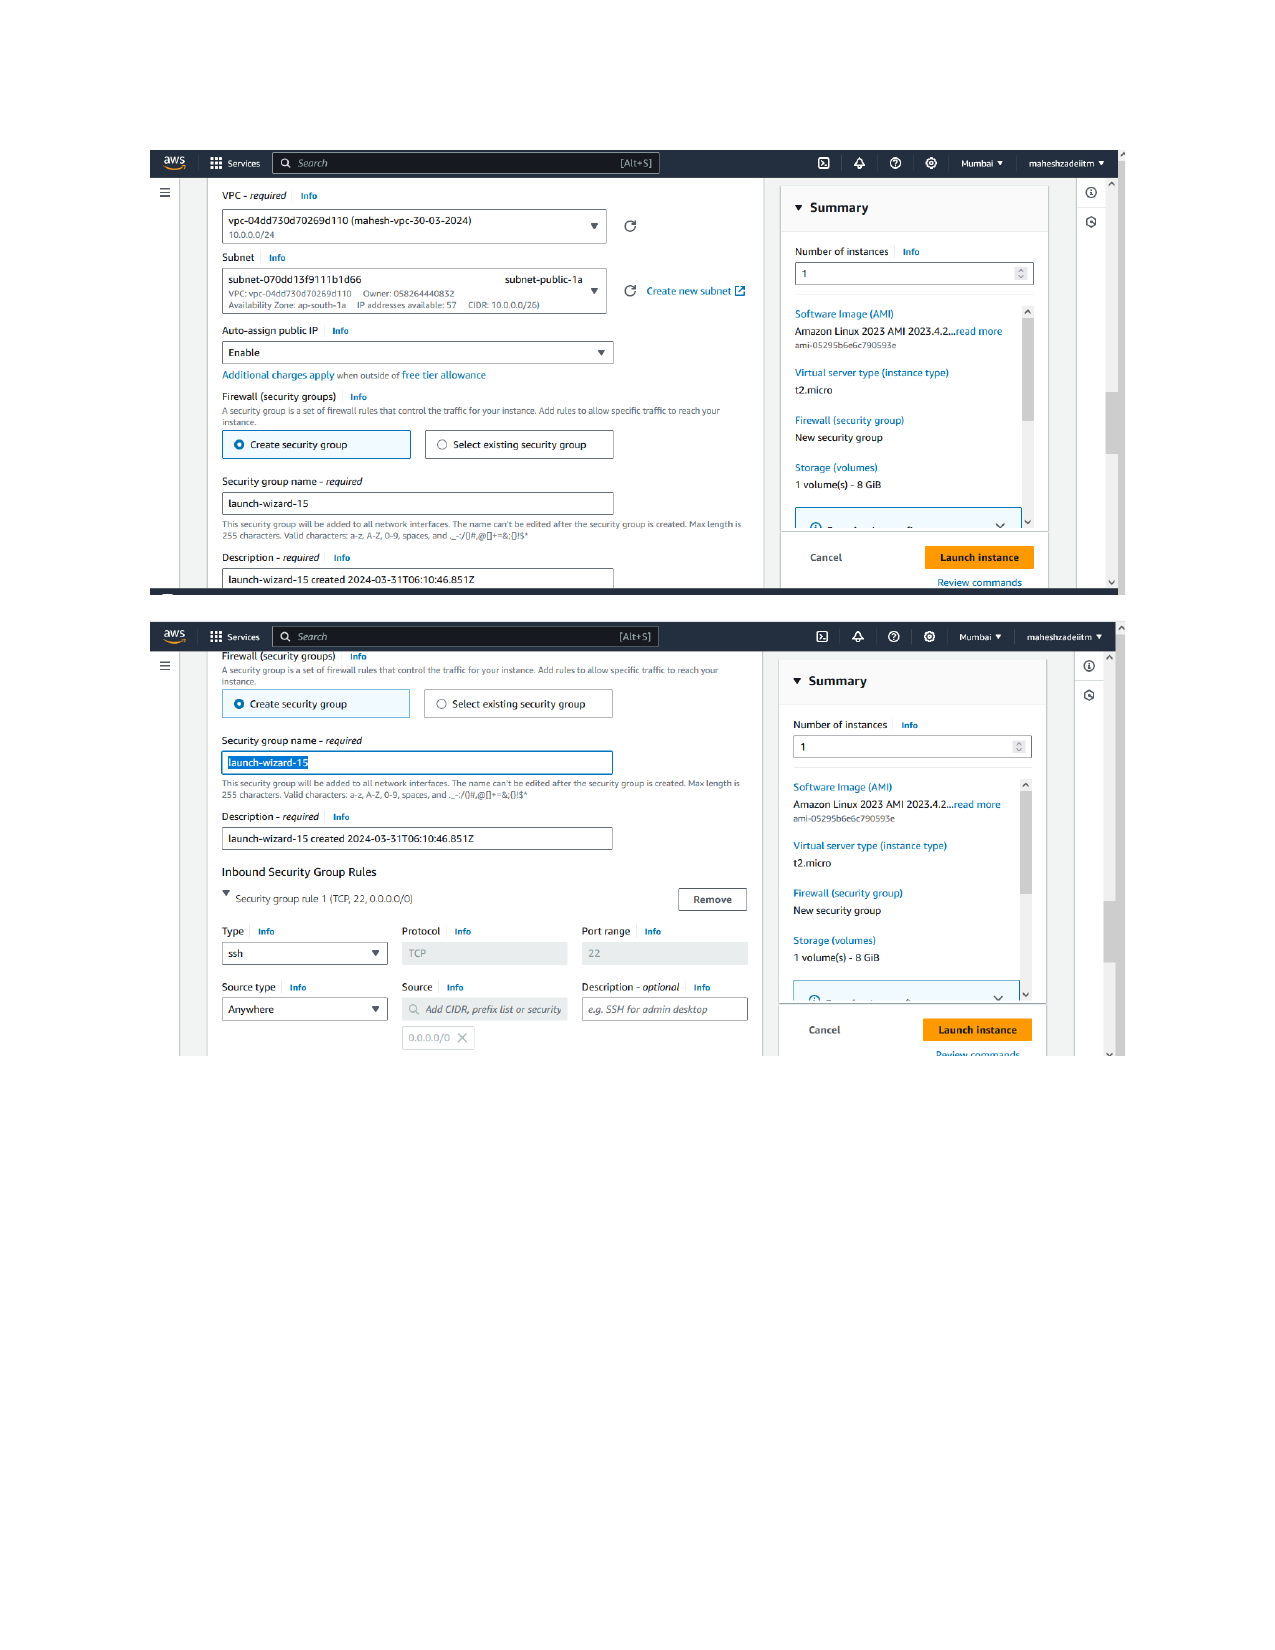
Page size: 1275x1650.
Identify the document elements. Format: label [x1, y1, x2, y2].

picture [150, 150, 1125, 595]
picture [150, 620, 1125, 1056]
